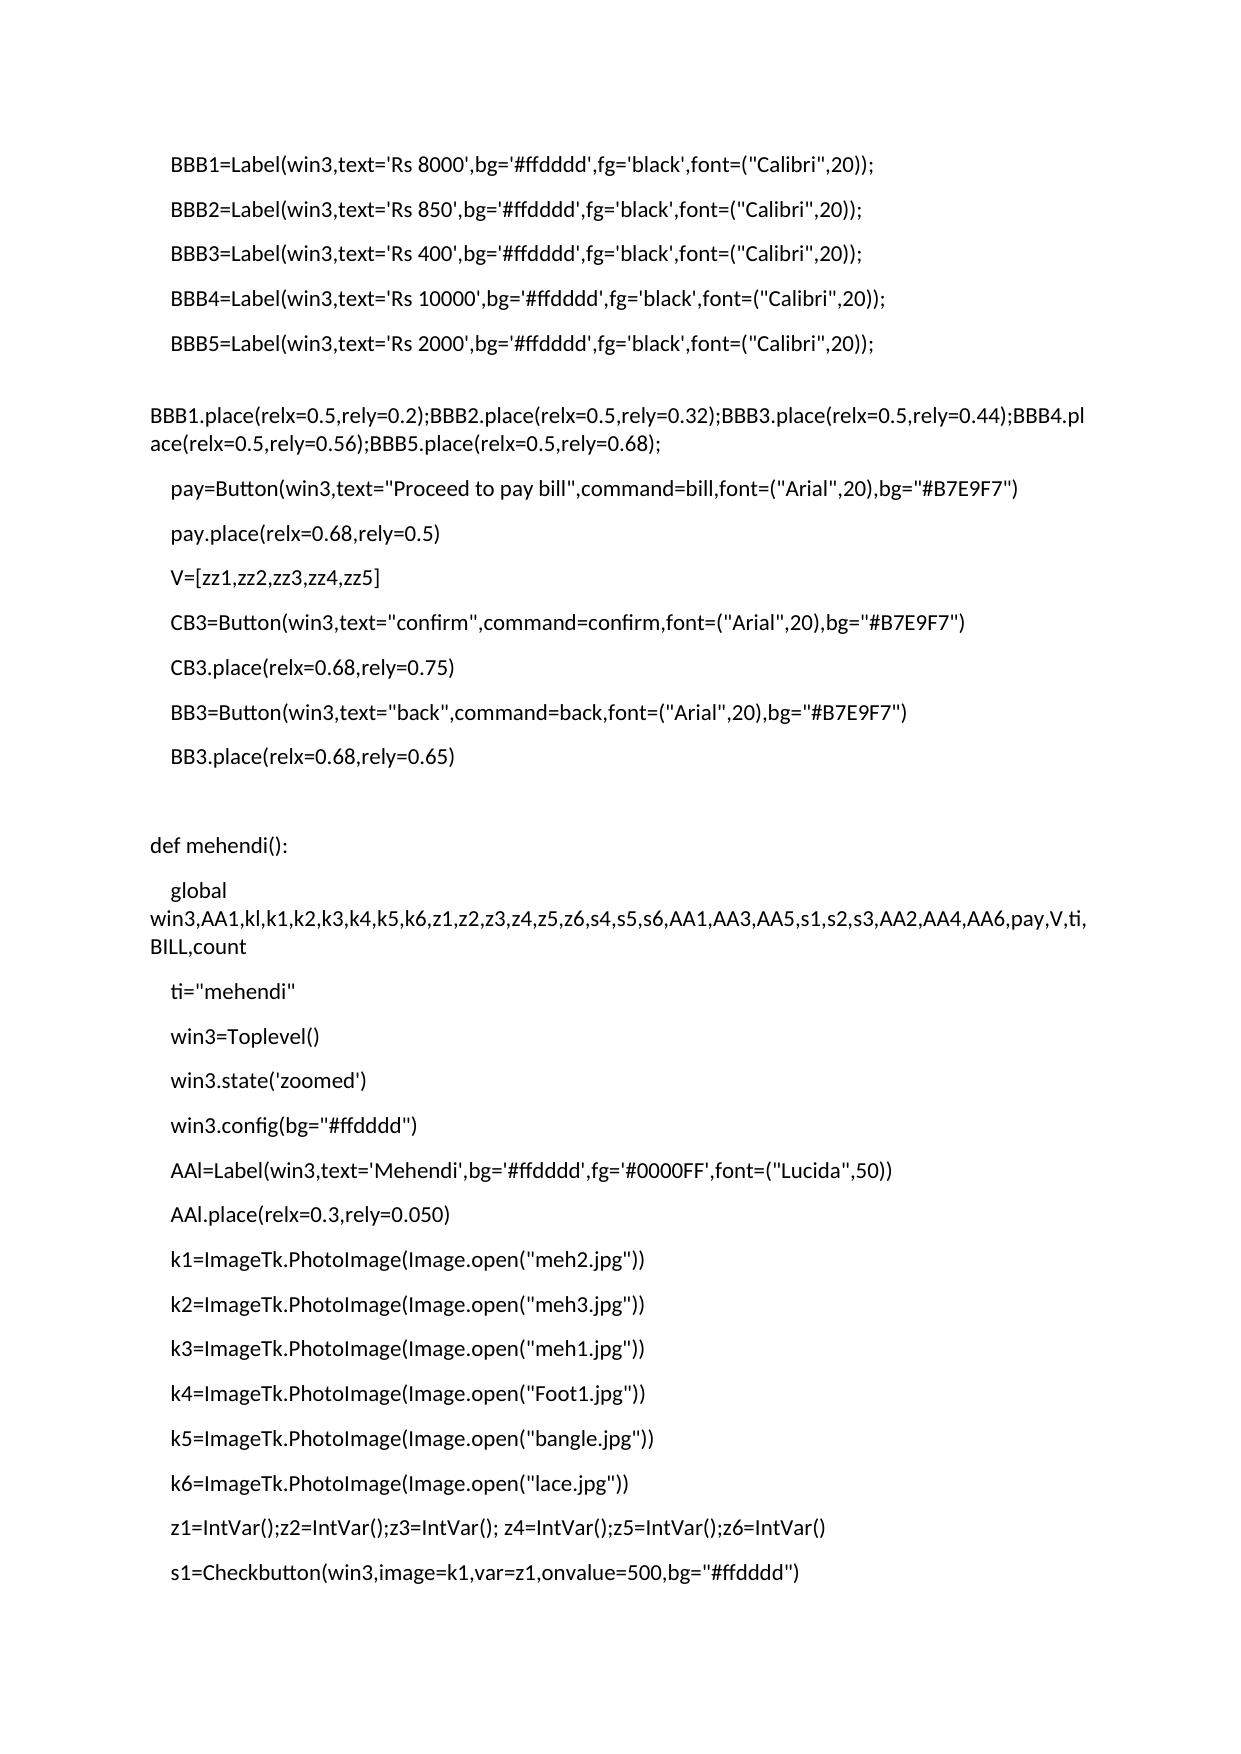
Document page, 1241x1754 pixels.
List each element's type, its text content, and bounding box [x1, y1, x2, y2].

text def mehendi(): [150, 832, 1090, 860]
text s1=Checkbutton(win3,image=k1,var=z1,onvalue=500,bg="#ffdddd") [150, 1558, 1090, 1586]
text k5=ImageTk.PhotoImage(Image.open("bangle.jpg")) [150, 1424, 1090, 1452]
text BB3.place(relx=0.68,rely=0.65) [150, 742, 1090, 770]
text k3=ImageTk.PhotoImage(Image.open("meh1.jpg")) [150, 1334, 1090, 1363]
text CB3.place(relx=0.68,rely=0.75) [150, 653, 1090, 681]
text BBB1.place(relx=0.5,rely=0.2);BBB2.place(relx=0.5,rely=0.32);BBB3.place(relx=0.5,rely=0.44);BBB4.place(relx=0.5,rely=0.56);BBB5.place(relx=0.5,rely=0.68); [150, 373, 1090, 457]
text CB3=Button(win3,text="confirm",command=confirm,font=("Arial",20),bg="#B7E9F7") [150, 608, 1090, 636]
text z1=IntVar();z2=IntVar();z3=IntVar(); z4=IntVar();z5=IntVar();z6=IntVar() [150, 1513, 1090, 1541]
text BBB5=Label(win3,text='Rs 2000',bg='#ffdddd',fg='black',font=("Calibri",20)); [150, 329, 1090, 357]
text win3.config(bg="#ffdddd") [150, 1111, 1090, 1139]
text win3.state('zoomed') [150, 1066, 1090, 1094]
text k1=ImageTk.PhotoImage(Image.open("meh2.jpg")) [150, 1245, 1090, 1273]
text ti="mehendi" [150, 977, 1090, 1005]
text k2=ImageTk.PhotoImage(Image.open("meh3.jpg")) [150, 1290, 1090, 1318]
text pay.place(relx=0.68,rely=0.5) [150, 519, 1090, 547]
text AAl=Label(win3,text='Mehendi',bg='#ffdddd',fg='#0000FF',font=("Lucida",50)) [150, 1156, 1090, 1184]
text pay=Button(win3,text="Proceed to pay bill",command=bill,font=("Arial",20),bg="#B7E9F7") [150, 474, 1090, 502]
text win3=Toplevel() [150, 1022, 1090, 1050]
text AAl.place(relx=0.3,rely=0.050) [150, 1201, 1090, 1228]
text BBB4=Label(win3,text='Rs 10000',bg='#ffdddd',fg='black',font=("Calibri",20)); [150, 284, 1090, 312]
text k4=ImageTk.PhotoImage(Image.open("Foot1.jpg")) [150, 1379, 1090, 1407]
text BBB2=Label(win3,text='Rs 850',bg='#ffdddd',fg='black',font=("Calibri",20)); [150, 195, 1090, 223]
text k6=ImageTk.PhotoImage(Image.open("lace.jpg")) [150, 1469, 1090, 1497]
text global win3,AA1,kl,k1,k2,k3,k4,k5,k6,z1,z2,z3,z4,z5,z6,s4,s5,s6,AA1,AA3,AA5,s1,s2,s3,AA2,AA4,AA6,pay,V,ti,BILL,count [150, 876, 1090, 960]
text V=[zz1,zz2,zz3,zz4,zz5] [150, 563, 1090, 592]
text BB3=Button(win3,text="back",command=back,font=("Arial",20),bg="#B7E9F7") [150, 698, 1090, 726]
text BBB1=Label(win3,text='Rs 8000',bg='#ffdddd',fg='black',font=("Calibri",20)); [150, 150, 1090, 178]
text BBB3=Label(win3,text='Rs 400',bg='#ffdddd',fg='black',font=("Calibri",20)); [150, 239, 1090, 267]
